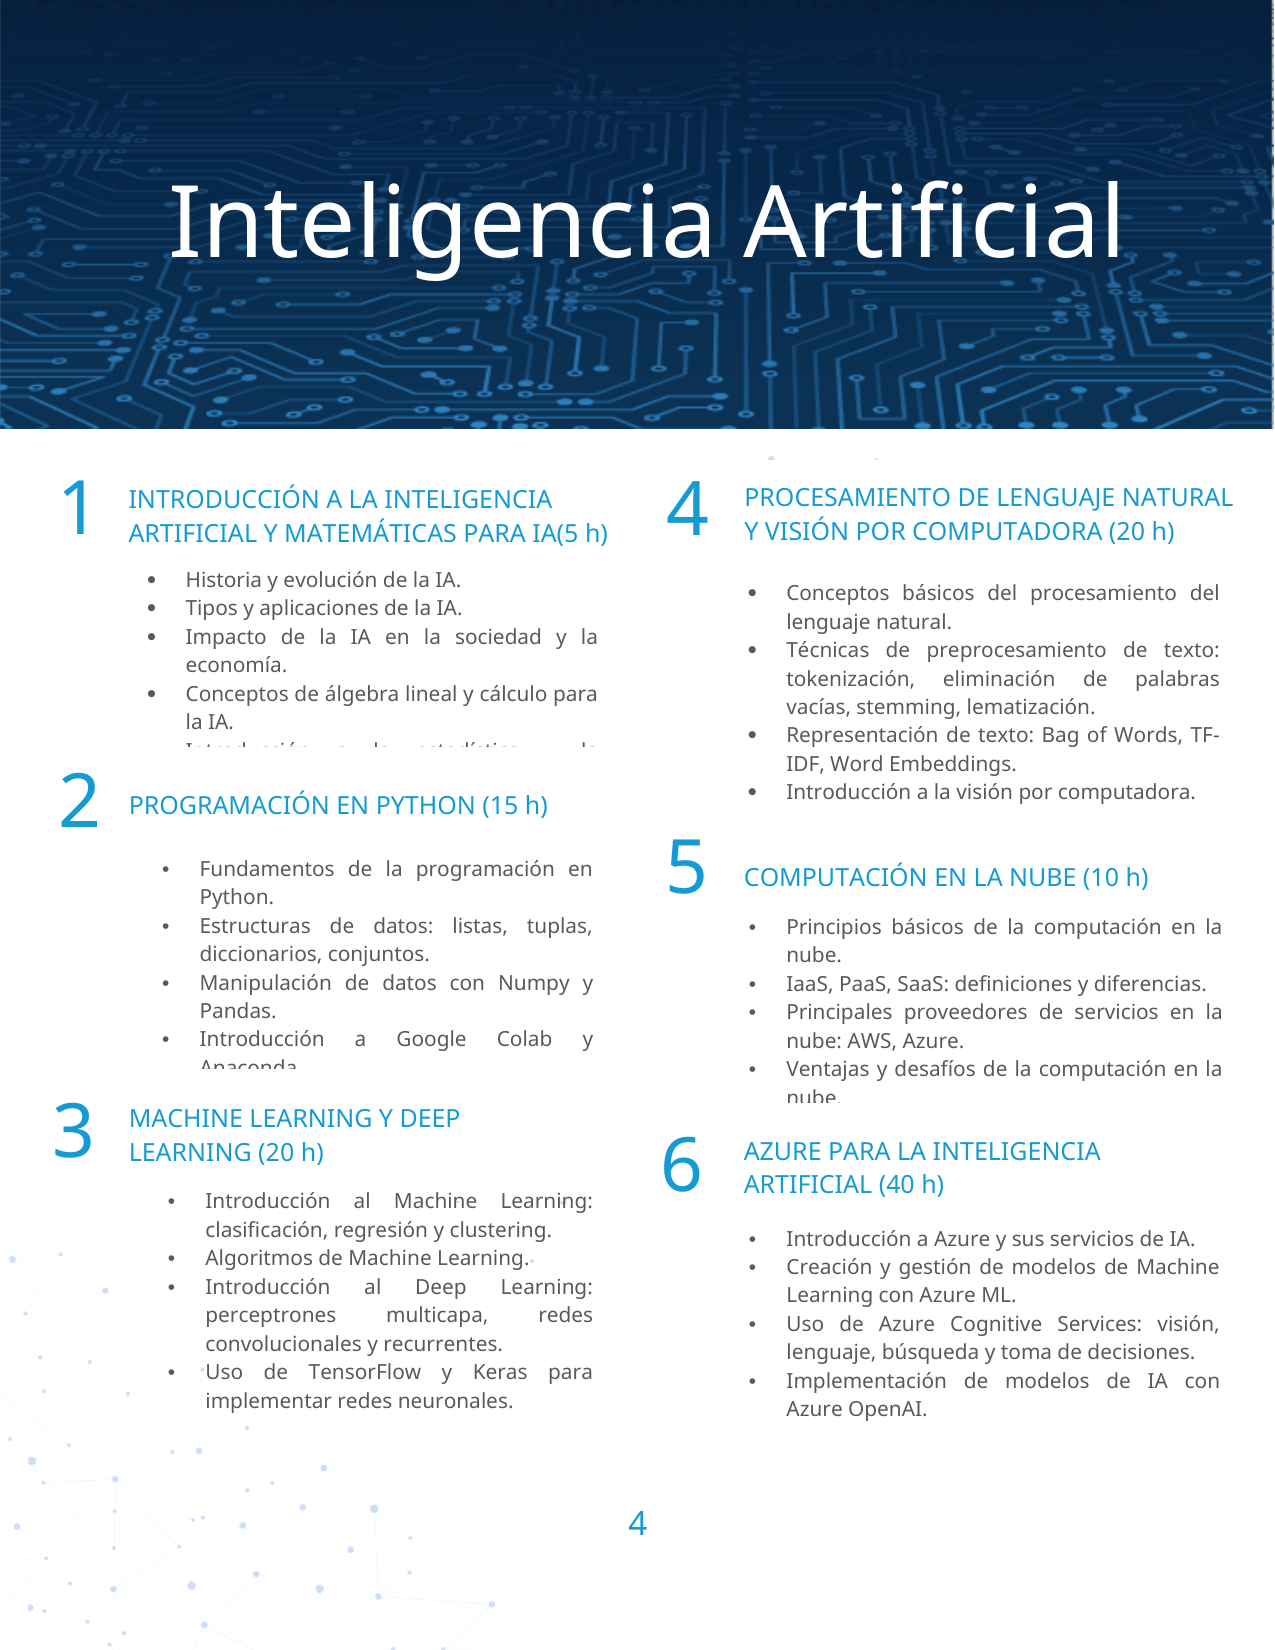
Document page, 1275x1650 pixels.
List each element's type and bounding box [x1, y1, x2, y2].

picture [0, 0, 1274, 429]
